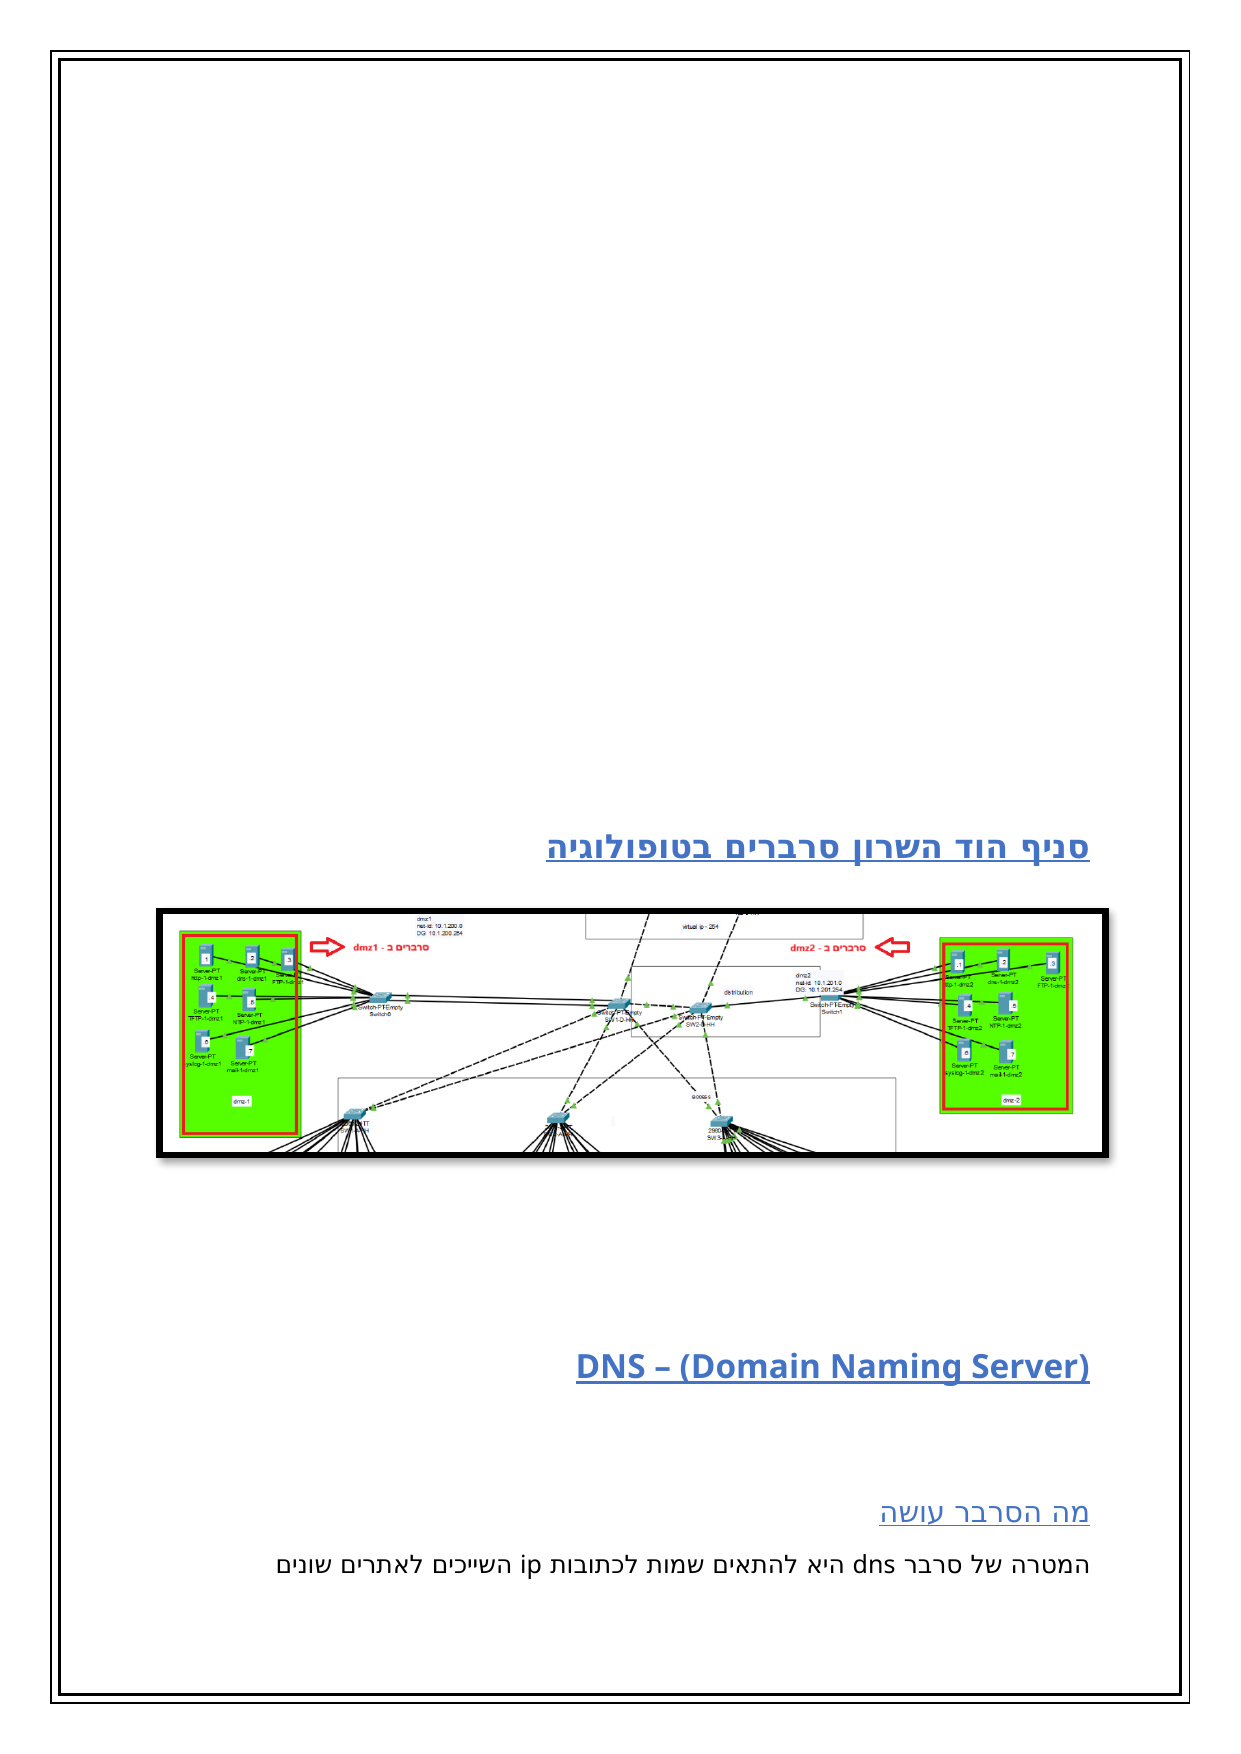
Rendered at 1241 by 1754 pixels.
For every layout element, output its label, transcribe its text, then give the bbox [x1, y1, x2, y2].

subtitle מה הסרבר עושה [150, 1496, 1090, 1529]
picture [163, 914, 1102, 1152]
subtitle סניף הוד השרון סרברים בטופולוגיה [150, 827, 1090, 866]
subtitle DNS – (Domain Naming Server) [150, 1343, 1090, 1388]
text המטרה של סרבר dns היא להתאים שמות לכתובות ip השייכים לאתרים שונים [150, 1546, 1090, 1581]
